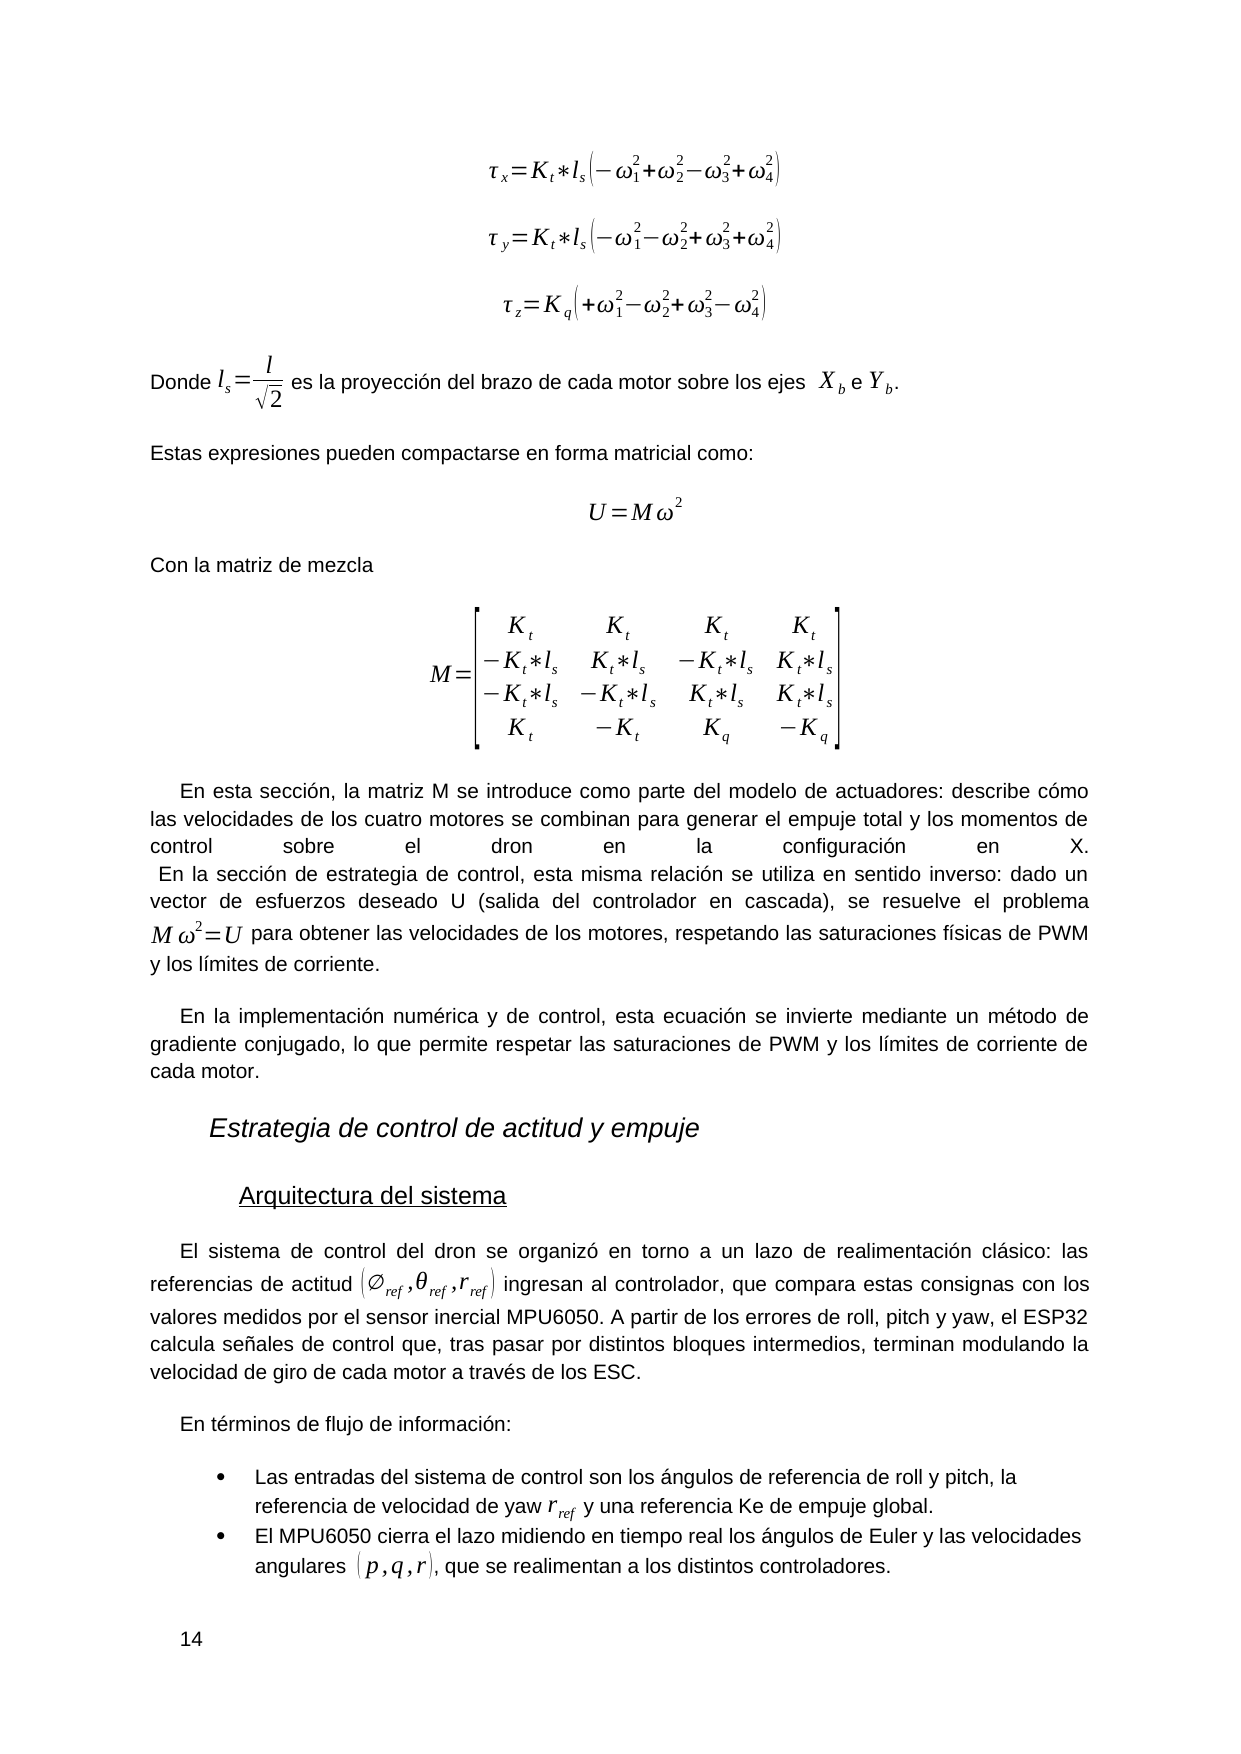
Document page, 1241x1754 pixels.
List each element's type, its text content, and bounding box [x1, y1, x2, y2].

text En la implementación numérica y de control, esta ecuación se invierte mediante un método de gradiente conjugado, lo que permite respetar las saturaciones de PWM y los límites de corriente de cada motor. [150, 1004, 1090, 1083]
subtitle Arquitectura del sistema [150, 1181, 1090, 1209]
text El sistema de control del dron se organizó en torno a un lazo de realimentación clásico: las referencias de actitud ingresan al controlador, que compara estas consignas con los valores medidos por el sensor inercial MPU6050. A partir de los errores de roll, pitch y yaw, el ESP32 calcula señales de control que, tras pasar por distintos bloques intermedios, terminan modulando la velocidad de giro de cada motor a través de los ESC. [150, 1239, 1090, 1383]
list El MPU6050 cierra el lazo midiendo en tiempo real los ángulos de Euler y las velocidades angulares , que se realimentan a los distintos controladores. [217, 1524, 1090, 1581]
text Estas expresiones pueden compactarse en forma matricial como: [150, 441, 1090, 465]
list Las entradas del sistema de control son los ángulos de referencia de roll y pitch, la referencia de velocidad de yaw y una referencia Ke de empuje global. [217, 1464, 1090, 1522]
text Donde es la proyección del brazo de cada motor sobre los ejes e . [150, 352, 1090, 413]
text En esta sección, la matriz M se introduce como parte del modelo de actuadores: describe cómo las velocidades de los cuatro motores se combinan para generar el empuje total y los momentos de control sobre el dron en la configuración en X. En la sección de estrategia de control, esta misma relación se utiliza en sentido inverso: dado un vector de esfuerzos deseado U (salida del controlador en cascada), se resuelve el problema para obtener las velocidades de los motores, respetando las saturaciones físicas de PWM y los límites de corriente. [150, 779, 1090, 976]
text Con la matriz de mezcla [150, 553, 1090, 577]
text En términos de flujo de información: [150, 1412, 1090, 1436]
subtitle Estrategia de control de actitud y empuje [209, 1112, 1090, 1143]
